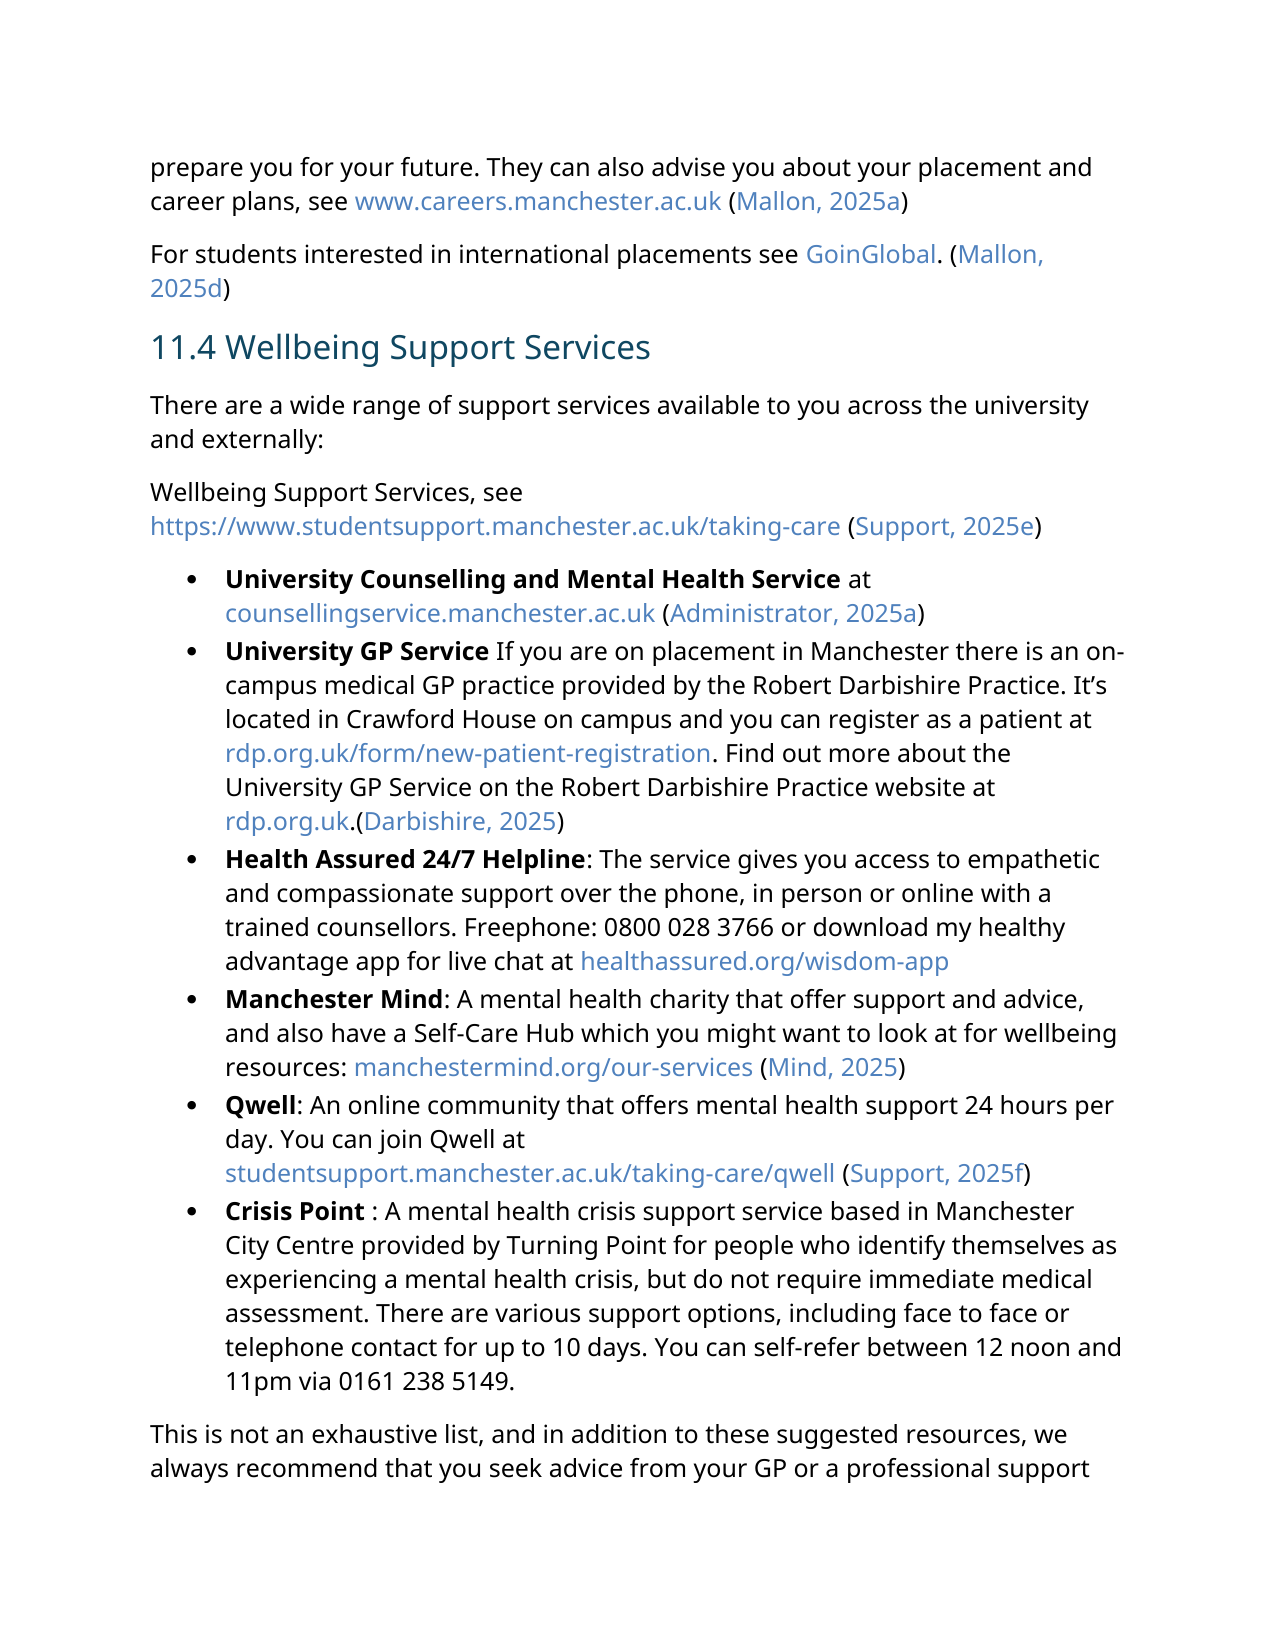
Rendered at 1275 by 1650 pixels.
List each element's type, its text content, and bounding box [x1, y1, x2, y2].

list University Counselling and Mental Health Service at counsellingservice.manchester.ac.uk (Administrator, 2025a) [187, 562, 1125, 630]
subtitle 11.4 Wellbeing Support Services [150, 324, 1125, 369]
list Qwell: An online community that offers mental health support 24 hours per day. You can join Qwell at studentsupport.manchester.ac.uk/taking-care/qwell (Support, 2025f) [187, 1088, 1125, 1190]
list Health Assured 24/7 Helpline: The service gives you access to empathetic and compassionate support over the phone, in person or online with a trained counsellors. Freephone: 0800 028 3766 or download my healthy advantage app for live chat at healthassured.org/wisdom-app [187, 842, 1125, 978]
text Wellbeing Support Services, see https://www.studentsupport.manchester.ac.uk/taking-care (Support, 2025e) [150, 475, 1125, 543]
text For students interested in international placements see GoinGlobal. (Mallon, 2025d) [150, 237, 1125, 305]
list University GP Service If you are on placement in Manchester there is an on-campus medical GP practice provided by the Robert Darbishire Practice. It’s located in Crawford House on campus and you can register as a patient at rdp.org.uk/form/new-patient-registration. Find out more about the University GP Service on the Robert Darbishire Practice website at rdp.org.uk.(Darbishire, 2025) [187, 633, 1125, 838]
list Crisis Point : A mental health crisis support service based in Manchester City Centre provided by Turning Point for people who identify themselves as experiencing a mental health crisis, but do not require immediate medical assessment. There are various support options, including face to face or telephone contact for up to 10 days. You can self-refer between 12 noon and 11pm via 0161 238 5149. [187, 1193, 1125, 1398]
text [150, 1417, 1125, 1485]
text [150, 150, 1125, 218]
text There are a wide range of support services available to you across the university and externally: [150, 388, 1125, 456]
list Manchester Mind: A mental health charity that offer support and advice, and also have a Self-Care Hub which you might want to look at for wellbeing resources: manchestermind.org/our-services (Mind, 2025) [187, 982, 1125, 1084]
